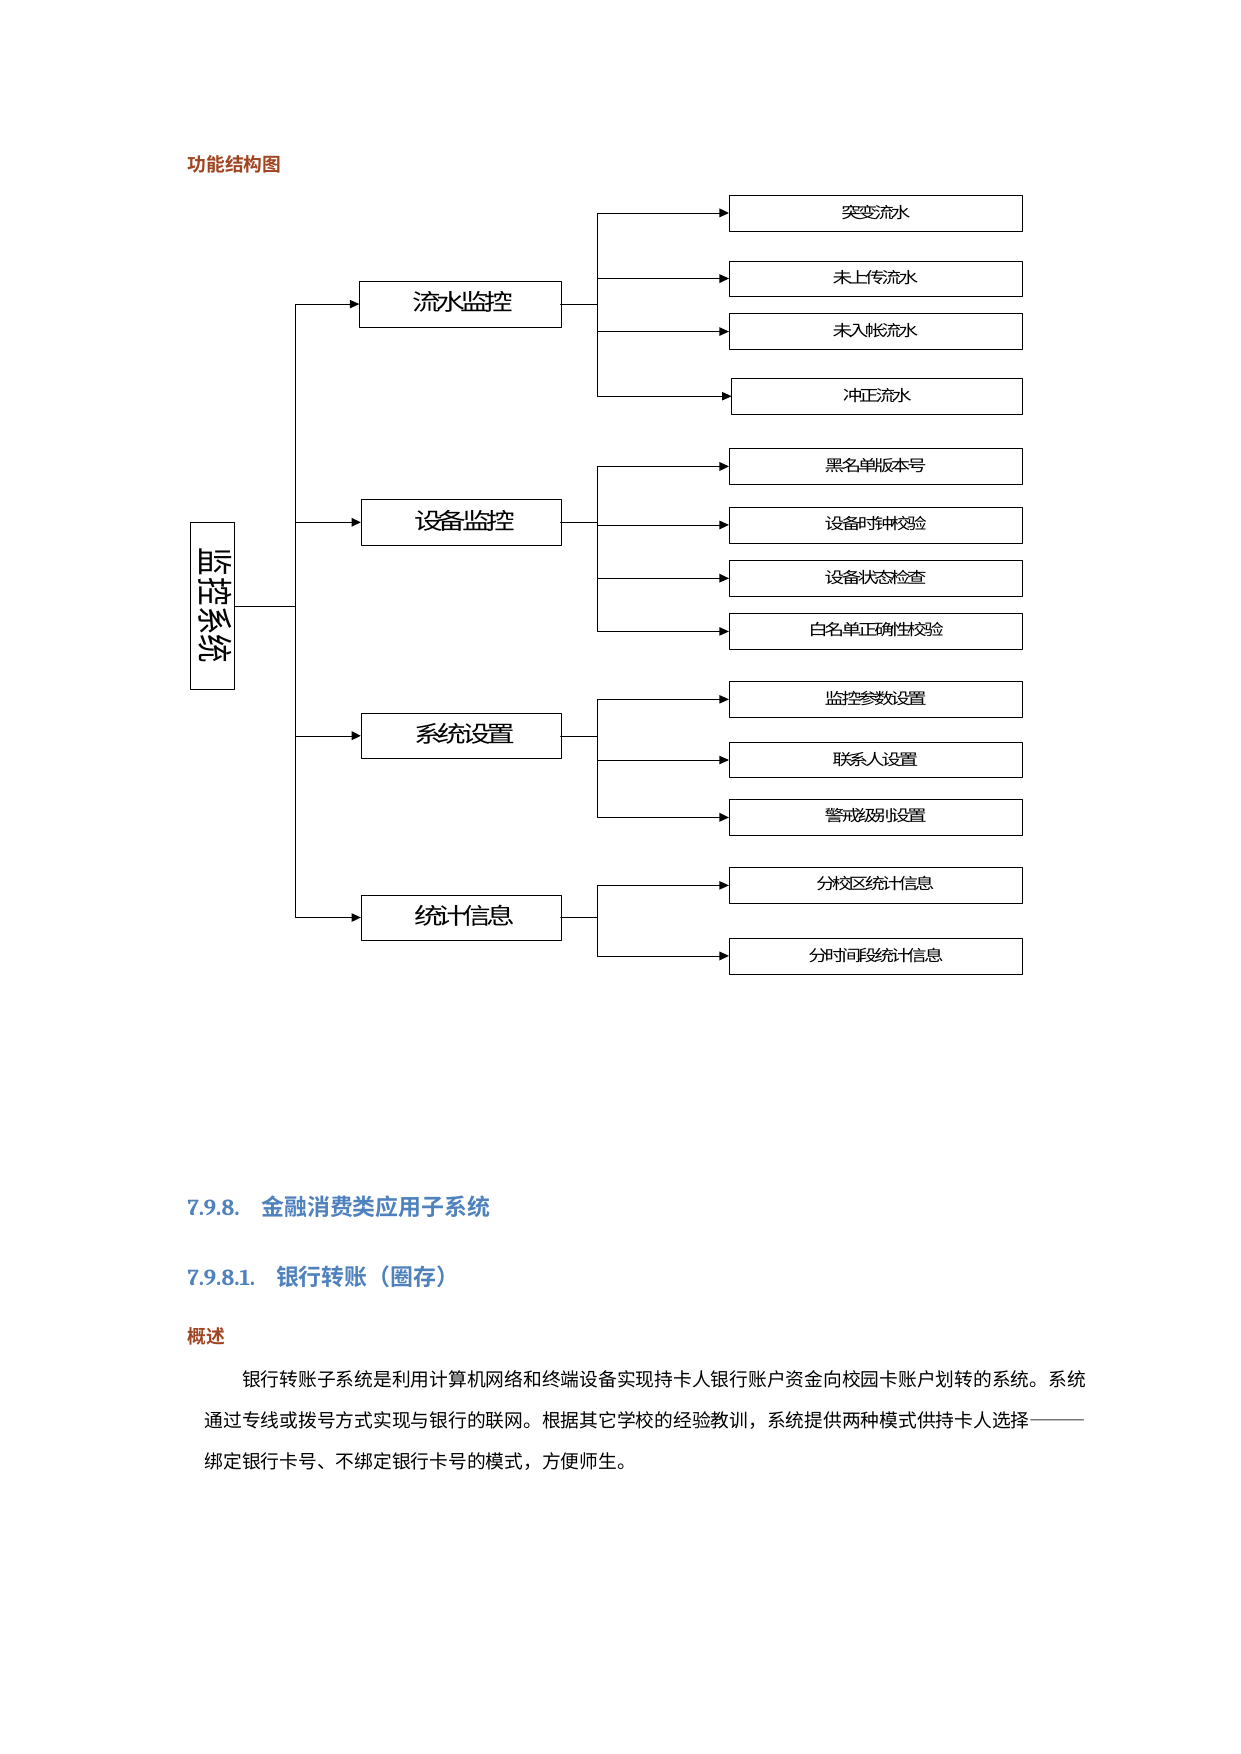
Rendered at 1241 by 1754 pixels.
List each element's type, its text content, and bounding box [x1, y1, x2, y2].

text 银行转账子系统是利用计算机网络和终端设备实现持卡人银行账户资金向校园卡账户划转的系统。系统通过专线或拨号方式实现与银行的联网。根据其它学校的经验教训，系统提供两种模式供持卡人选择―――绑定银行卡号、不绑定银行卡号的模式，方便师生。 [204, 1365, 1087, 1474]
subtitle 功能结构图 [187, 150, 1053, 177]
subtitle 概述 [187, 1322, 1053, 1349]
subtitle 金融消费类应用子系统 [187, 1188, 1053, 1222]
subtitle 银行转账（圈存） [187, 1259, 1053, 1292]
